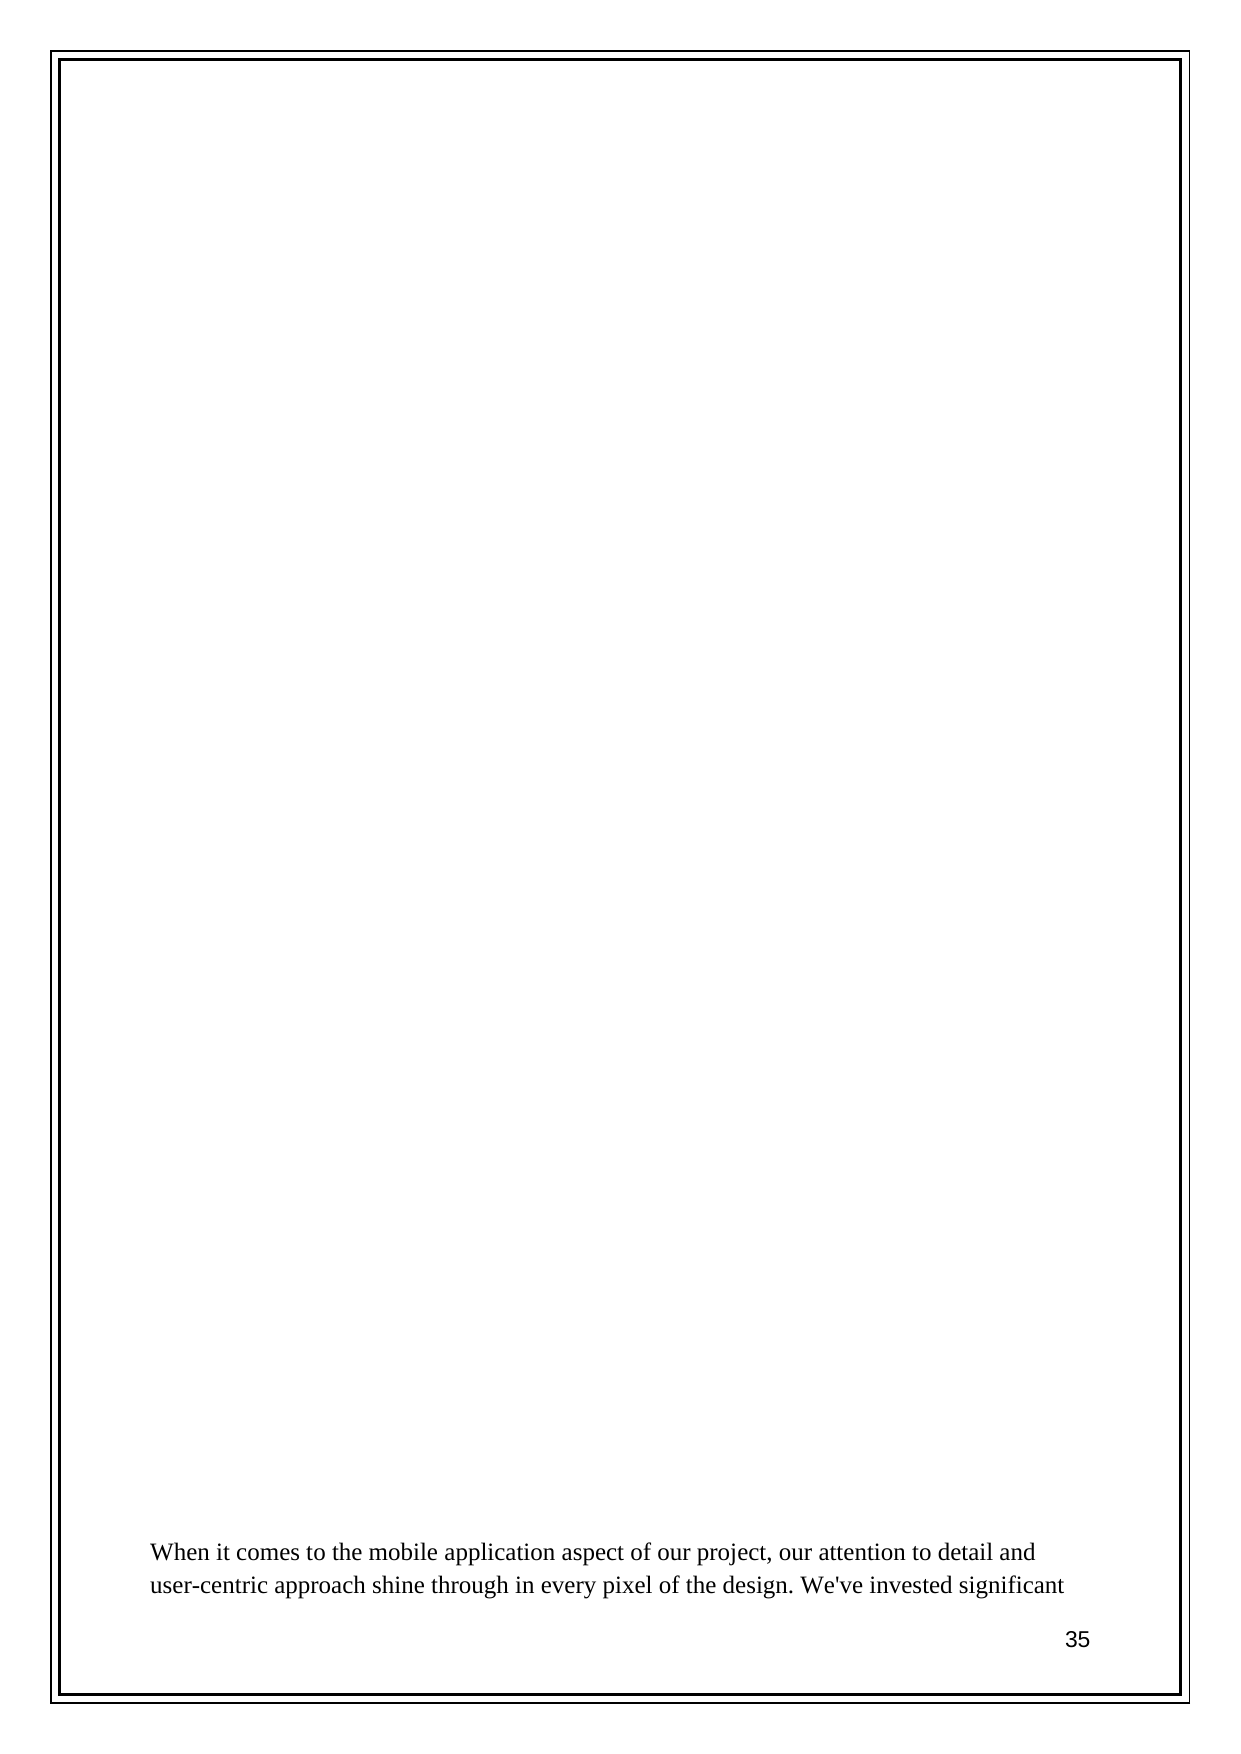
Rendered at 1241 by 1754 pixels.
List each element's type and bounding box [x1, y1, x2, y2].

text [150, 1537, 1090, 1599]
